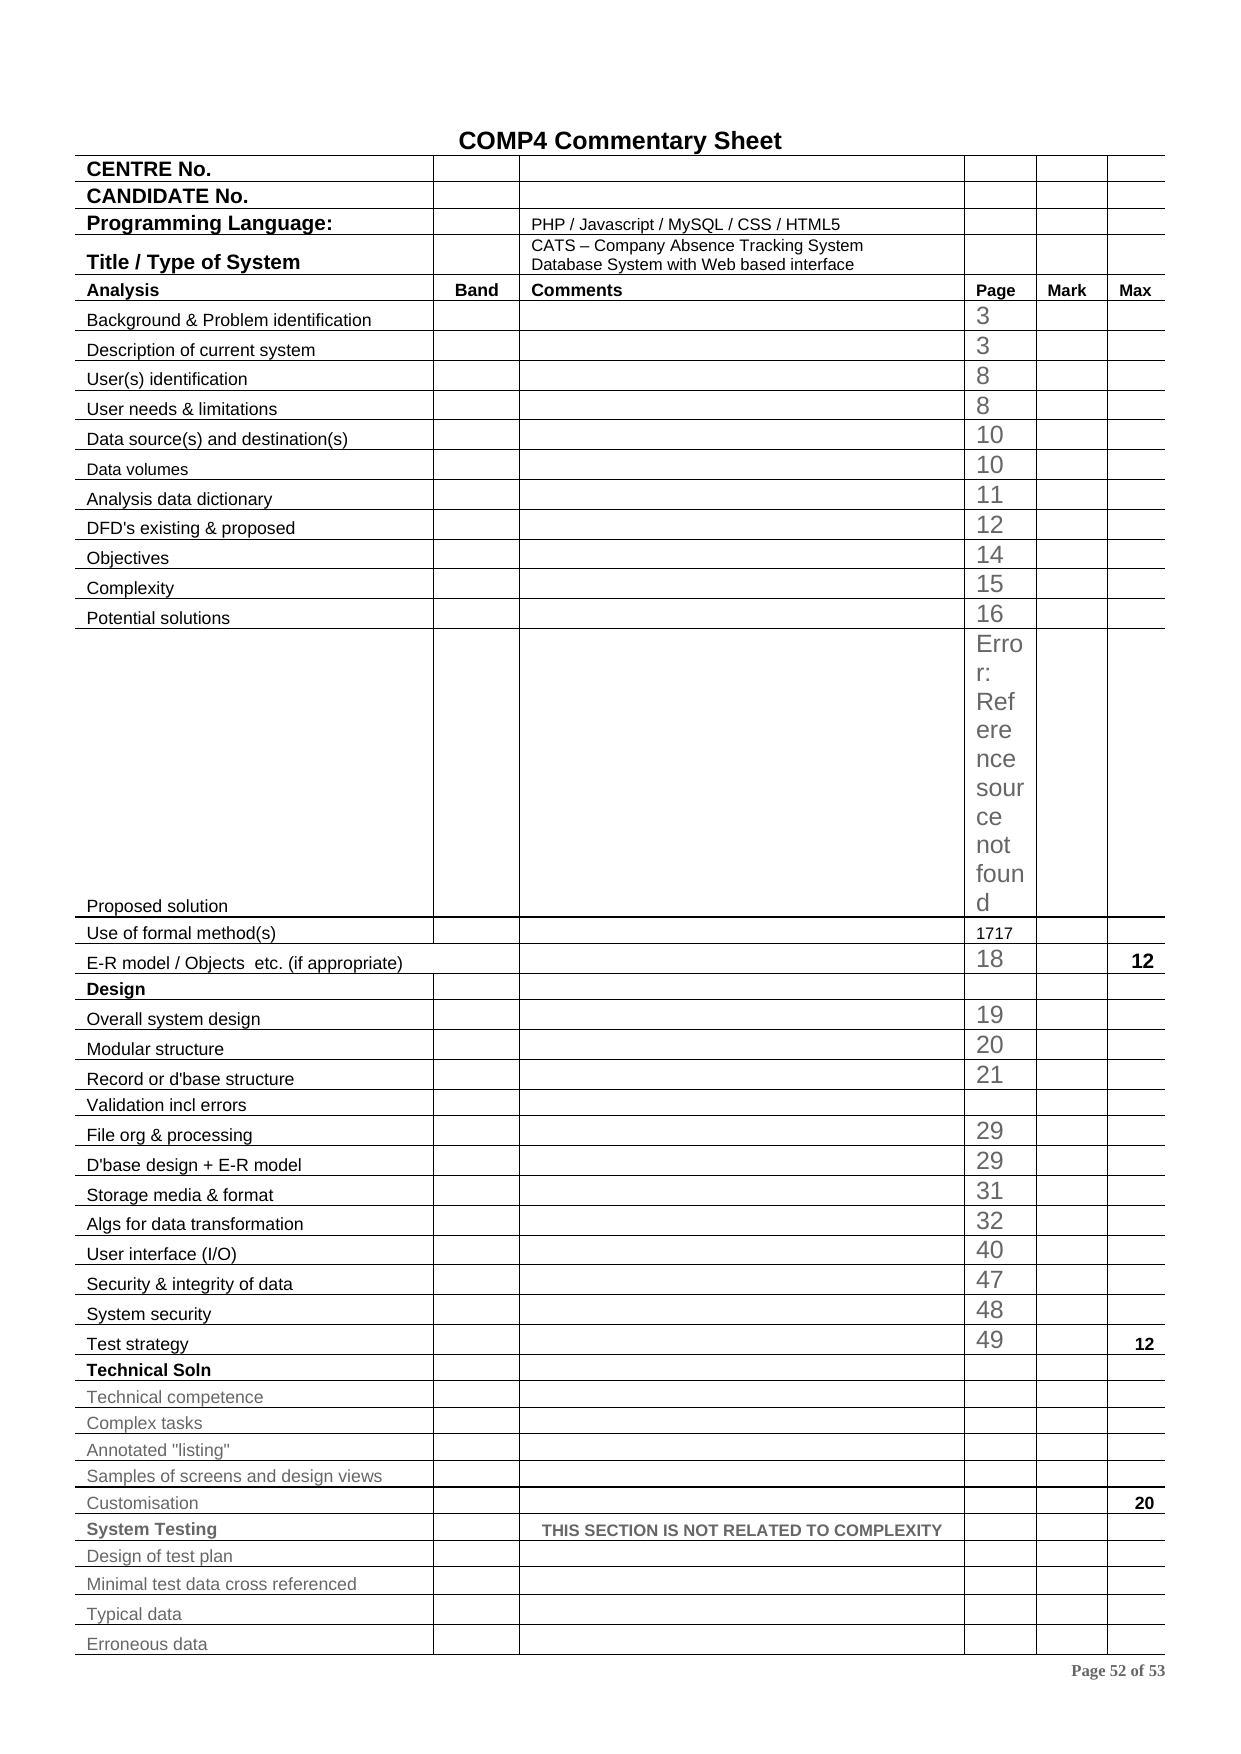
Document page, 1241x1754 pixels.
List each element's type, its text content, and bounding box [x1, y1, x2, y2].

table_cell [434, 391, 519, 419]
table_cell [965, 1567, 1036, 1594]
table_cell [520, 1461, 964, 1486]
table_cell 48 [965, 1295, 1036, 1324]
table_cell Typical data [75, 1595, 433, 1624]
table_cell [434, 1295, 519, 1324]
table_cell 20 [965, 1030, 1036, 1059]
table_cell [434, 331, 519, 360]
table_cell [434, 1355, 519, 1380]
table_cell System security [75, 1295, 433, 1324]
table_cell [1108, 1206, 1165, 1234]
table_cell [434, 235, 519, 274]
table_cell [1108, 1265, 1165, 1294]
table_cell [434, 1060, 519, 1089]
table_cell [965, 182, 1036, 208]
table_header COMP4 Commentary Sheet [75, 122, 1165, 154]
table_cell [1037, 599, 1107, 628]
table_cell 10 [965, 480, 1036, 509]
table_cell [520, 1355, 964, 1380]
table_cell [1037, 974, 1107, 999]
table_cell 7 [965, 361, 1036, 389]
table_cell [520, 1265, 964, 1294]
table_cell [520, 629, 964, 916]
table_cell [965, 1625, 1036, 1654]
table_cell [965, 1541, 1036, 1566]
table_cell [965, 1381, 1036, 1407]
table_cell [1037, 1060, 1107, 1089]
table_cell [434, 1090, 519, 1115]
table_cell Minimal test data cross referenced [75, 1567, 433, 1594]
table_cell [965, 1408, 1036, 1433]
table_cell 8 [965, 391, 1036, 419]
table_cell [434, 918, 519, 943]
table_cell User interface (I/O) [75, 1236, 433, 1264]
table_cell DFD's existing & proposed [75, 510, 433, 538]
table_cell [434, 1146, 519, 1175]
table_cell [520, 1030, 964, 1059]
table_cell [520, 1567, 964, 1594]
table_cell [434, 1541, 519, 1566]
table_cell [1108, 1236, 1165, 1264]
table_cell [1108, 918, 1165, 943]
table_cell [520, 1146, 964, 1175]
table_cell Description of current system [75, 331, 433, 360]
table_cell [1037, 480, 1107, 509]
table_cell 49 [965, 1325, 1036, 1354]
table_cell [965, 1488, 1036, 1513]
table_cell 47 [965, 1265, 1036, 1294]
table_cell [1037, 1355, 1107, 1380]
table_cell [520, 944, 964, 973]
table_cell [434, 540, 519, 568]
table_cell [1108, 1541, 1165, 1566]
table_cell [434, 301, 519, 330]
table_cell [1037, 1000, 1107, 1029]
table_cell [1037, 1236, 1107, 1264]
table_cell [434, 599, 519, 628]
table_cell [1108, 1434, 1165, 1460]
table_cell [1037, 510, 1107, 538]
table_cell [434, 1000, 519, 1029]
table_cell [1037, 944, 1107, 973]
table_cell [434, 156, 519, 181]
table_cell [520, 1488, 964, 1513]
table_cell [1037, 1206, 1107, 1234]
table_cell [1037, 1090, 1107, 1115]
table_cell [965, 1090, 1036, 1115]
table_cell [1037, 1514, 1107, 1539]
table_cell [520, 391, 964, 419]
table_cell [1108, 361, 1165, 389]
table_cell [1037, 540, 1107, 568]
table_cell Band [434, 275, 519, 300]
table_cell [1037, 1625, 1107, 1654]
table_cell [520, 301, 964, 330]
table_cell Background & Problem identification [75, 301, 433, 330]
table_cell [520, 1060, 964, 1089]
table_cell [1108, 391, 1165, 419]
table_cell 13 [965, 540, 1036, 568]
table_cell [434, 1408, 519, 1433]
table_cell Design of test plan [75, 1541, 433, 1566]
table_cell [1108, 301, 1165, 330]
table_cell 20 [1108, 1488, 1165, 1513]
table_cell [1037, 182, 1107, 208]
table_cell [1037, 1461, 1107, 1486]
table_cell 21 [965, 1060, 1036, 1089]
table_cell 10 [965, 450, 1036, 479]
table_cell Test strategy [75, 1325, 433, 1354]
table_cell [520, 918, 964, 943]
table_cell Storage media & format [75, 1176, 433, 1205]
table_cell [520, 1090, 964, 1115]
table_cell [1108, 1381, 1165, 1407]
table_cell [434, 1567, 519, 1594]
table_cell 11 [965, 510, 1036, 538]
table_cell E-R model / Objects etc. (if appropriate) [75, 944, 519, 973]
table_cell Page [965, 275, 1036, 300]
table_cell 16 [965, 918, 1036, 943]
table_cell 29 [965, 1116, 1036, 1145]
table_cell [1108, 1146, 1165, 1175]
table_cell [1037, 235, 1107, 274]
table_cell [1037, 1434, 1107, 1460]
table_cell Objectives [75, 540, 433, 568]
table_cell [434, 182, 519, 208]
table_cell [520, 510, 964, 538]
table_cell [434, 1595, 519, 1624]
table_cell PHP / Javascript / MySQL / CSS / HTML5 [520, 209, 964, 234]
table_cell [520, 1541, 964, 1566]
table_cell [965, 235, 1036, 274]
table_cell [434, 569, 519, 598]
table_cell [1037, 1116, 1107, 1145]
table_cell [1037, 420, 1107, 449]
table_cell 15 [965, 599, 1036, 628]
table_cell [520, 361, 964, 389]
table_cell [1108, 599, 1165, 628]
table_cell [965, 156, 1036, 181]
table_cell [520, 1381, 964, 1407]
table_cell [520, 1295, 964, 1324]
table_cell [520, 1000, 964, 1029]
table_cell [1037, 1381, 1107, 1407]
table_cell Complex tasks [75, 1408, 433, 1433]
table_cell 9 [965, 420, 1036, 449]
table_cell 12 [1108, 1325, 1165, 1354]
table_cell [965, 1595, 1036, 1624]
table_cell [520, 1408, 964, 1433]
table_cell [1108, 1000, 1165, 1029]
table_cell THIS SECTION IS NOT RELATED TO COMPLEXITY [520, 1514, 964, 1539]
table_cell [1108, 1408, 1165, 1433]
table_cell [1108, 1176, 1165, 1205]
table_cell [434, 1265, 519, 1294]
table_cell [1037, 450, 1107, 479]
table_cell [1108, 569, 1165, 598]
table_cell [1108, 235, 1165, 274]
table_cell [1037, 156, 1107, 181]
table_cell Modular structure [75, 1030, 433, 1059]
table_cell [434, 450, 519, 479]
table_cell [1037, 1567, 1107, 1594]
table_cell [520, 182, 964, 208]
table_cell [965, 1461, 1036, 1486]
table_cell Validation incl errors [75, 1090, 433, 1115]
table_cell Customisation [75, 1488, 433, 1513]
table_cell [1037, 569, 1107, 598]
table_cell [520, 1595, 964, 1624]
table_cell [520, 1236, 964, 1264]
table_cell D'base design + E-R model [75, 1146, 433, 1175]
table_cell CANDIDATE No. [75, 182, 433, 208]
table_cell 3 [965, 301, 1036, 330]
table_cell [520, 1434, 964, 1460]
table_cell [1037, 391, 1107, 419]
table_cell [520, 599, 964, 628]
table_cell [1108, 182, 1165, 208]
table_cell [434, 1488, 519, 1513]
table_cell [1108, 1295, 1165, 1324]
table_cell 40 [965, 1236, 1036, 1264]
table_cell [520, 420, 964, 449]
table_cell [965, 1514, 1036, 1539]
table_cell [1108, 540, 1165, 568]
table_cell CENTRE No. [75, 156, 433, 181]
table_cell [1108, 1060, 1165, 1089]
table_cell [1108, 1567, 1165, 1594]
table_cell Algs for data transformation [75, 1206, 433, 1234]
table_cell [965, 209, 1036, 234]
table_cell [1037, 1408, 1107, 1433]
table_cell 29 [965, 1146, 1036, 1175]
table_cell 31 [965, 1176, 1036, 1205]
table_cell [1108, 450, 1165, 479]
table_cell [1108, 331, 1165, 360]
table_cell [1108, 1116, 1165, 1145]
table_cell Overall system design [75, 1000, 433, 1029]
table_cell [520, 540, 964, 568]
table_cell 14 [965, 569, 1036, 598]
table_cell [520, 1116, 964, 1145]
table_cell [520, 156, 964, 181]
table_cell [1037, 918, 1107, 943]
table_cell [1108, 1355, 1165, 1380]
table_cell Data volumes [75, 450, 433, 479]
table_cell [434, 1236, 519, 1264]
table_cell Title / Type of System [75, 235, 433, 274]
table_cell Record or d'base structure [75, 1060, 433, 1089]
table_cell [520, 1206, 964, 1234]
table_cell Mark [1037, 275, 1107, 300]
table_cell Max [1108, 275, 1165, 300]
table_cell [1108, 209, 1165, 234]
table_cell [434, 510, 519, 538]
table_cell 12 [1108, 944, 1165, 973]
table_cell System Testing [75, 1514, 433, 1539]
table_cell [1037, 301, 1107, 330]
table_cell [1108, 1595, 1165, 1624]
table_cell [520, 331, 964, 360]
table_cell [434, 629, 519, 916]
table_cell 32 [965, 1206, 1036, 1234]
table_cell Annotated "listing" [75, 1434, 433, 1460]
table_cell [965, 974, 1036, 999]
table_cell Analysis [75, 275, 433, 300]
table_cell [965, 1434, 1036, 1460]
table_cell [1037, 1325, 1107, 1354]
table_cell Technical Soln [75, 1355, 433, 1380]
table_cell Complexity [75, 569, 433, 598]
table_cell [434, 1514, 519, 1539]
table_cell [434, 1206, 519, 1234]
table_cell [434, 1625, 519, 1654]
table_cell Data source(s) and destination(s) [75, 420, 433, 449]
table_cell [434, 361, 519, 389]
table_cell [520, 569, 964, 598]
table_cell [1108, 629, 1165, 916]
table_cell Technical competence [75, 1381, 433, 1407]
table_cell [520, 1625, 964, 1654]
table_cell 17 [965, 944, 1036, 973]
table_cell User(s) identification [75, 361, 433, 389]
table_cell [434, 1325, 519, 1354]
table_cell Erroneous data [75, 1625, 433, 1654]
table_cell [1108, 1461, 1165, 1486]
table_cell [434, 1176, 519, 1205]
table_cell [434, 480, 519, 509]
table_cell Analysis data dictionary [75, 480, 433, 509]
table_cell [1037, 1030, 1107, 1059]
table_cell Comments [520, 275, 964, 300]
table_cell [434, 1381, 519, 1407]
table_cell [1108, 156, 1165, 181]
table_cell [434, 1030, 519, 1059]
table_cell [434, 420, 519, 449]
table_cell [520, 480, 964, 509]
table_cell Samples of screens and design views [75, 1461, 433, 1486]
table_cell [1037, 209, 1107, 234]
table_cell [1108, 974, 1165, 999]
table_cell [1037, 331, 1107, 360]
table_cell CATS – Company Absence Tracking System Database System with Web based interface [520, 235, 964, 274]
table_cell [1037, 361, 1107, 389]
table_cell [1037, 1488, 1107, 1513]
table_cell [1037, 1541, 1107, 1566]
table_cell [1037, 1265, 1107, 1294]
table_cell [434, 1461, 519, 1486]
table_cell [520, 1176, 964, 1205]
table_cell [1108, 1090, 1165, 1115]
table_cell [1108, 480, 1165, 509]
table_cell [520, 1325, 964, 1354]
table_cell Security & integrity of data [75, 1265, 433, 1294]
table_cell [1108, 420, 1165, 449]
table_cell Programming Language: [75, 209, 433, 234]
table_cell File org & processing [75, 1116, 433, 1145]
table_cell 3 [965, 331, 1036, 360]
table_cell Use of formal method(s) [75, 918, 433, 943]
table_cell [1108, 510, 1165, 538]
table_cell User needs & limitations [75, 391, 433, 419]
table_cell Design [75, 974, 433, 999]
table_cell [434, 209, 519, 234]
table_cell Proposed solution [75, 629, 433, 916]
table_cell 16 [965, 629, 1036, 916]
table_cell [1037, 1146, 1107, 1175]
table_cell [434, 1434, 519, 1460]
table_cell [520, 450, 964, 479]
table_cell [1037, 1595, 1107, 1624]
table_cell [434, 974, 519, 999]
table_cell [1037, 1295, 1107, 1324]
table_cell [520, 974, 964, 999]
table_cell [1108, 1030, 1165, 1059]
table_cell 19 [965, 1000, 1036, 1029]
table_cell [1037, 629, 1107, 916]
table_cell [1108, 1625, 1165, 1654]
table_cell [1108, 1514, 1165, 1539]
table_cell [434, 1116, 519, 1145]
table_cell [965, 1355, 1036, 1380]
table_cell [1037, 1176, 1107, 1205]
table_cell Potential solutions [75, 599, 433, 628]
